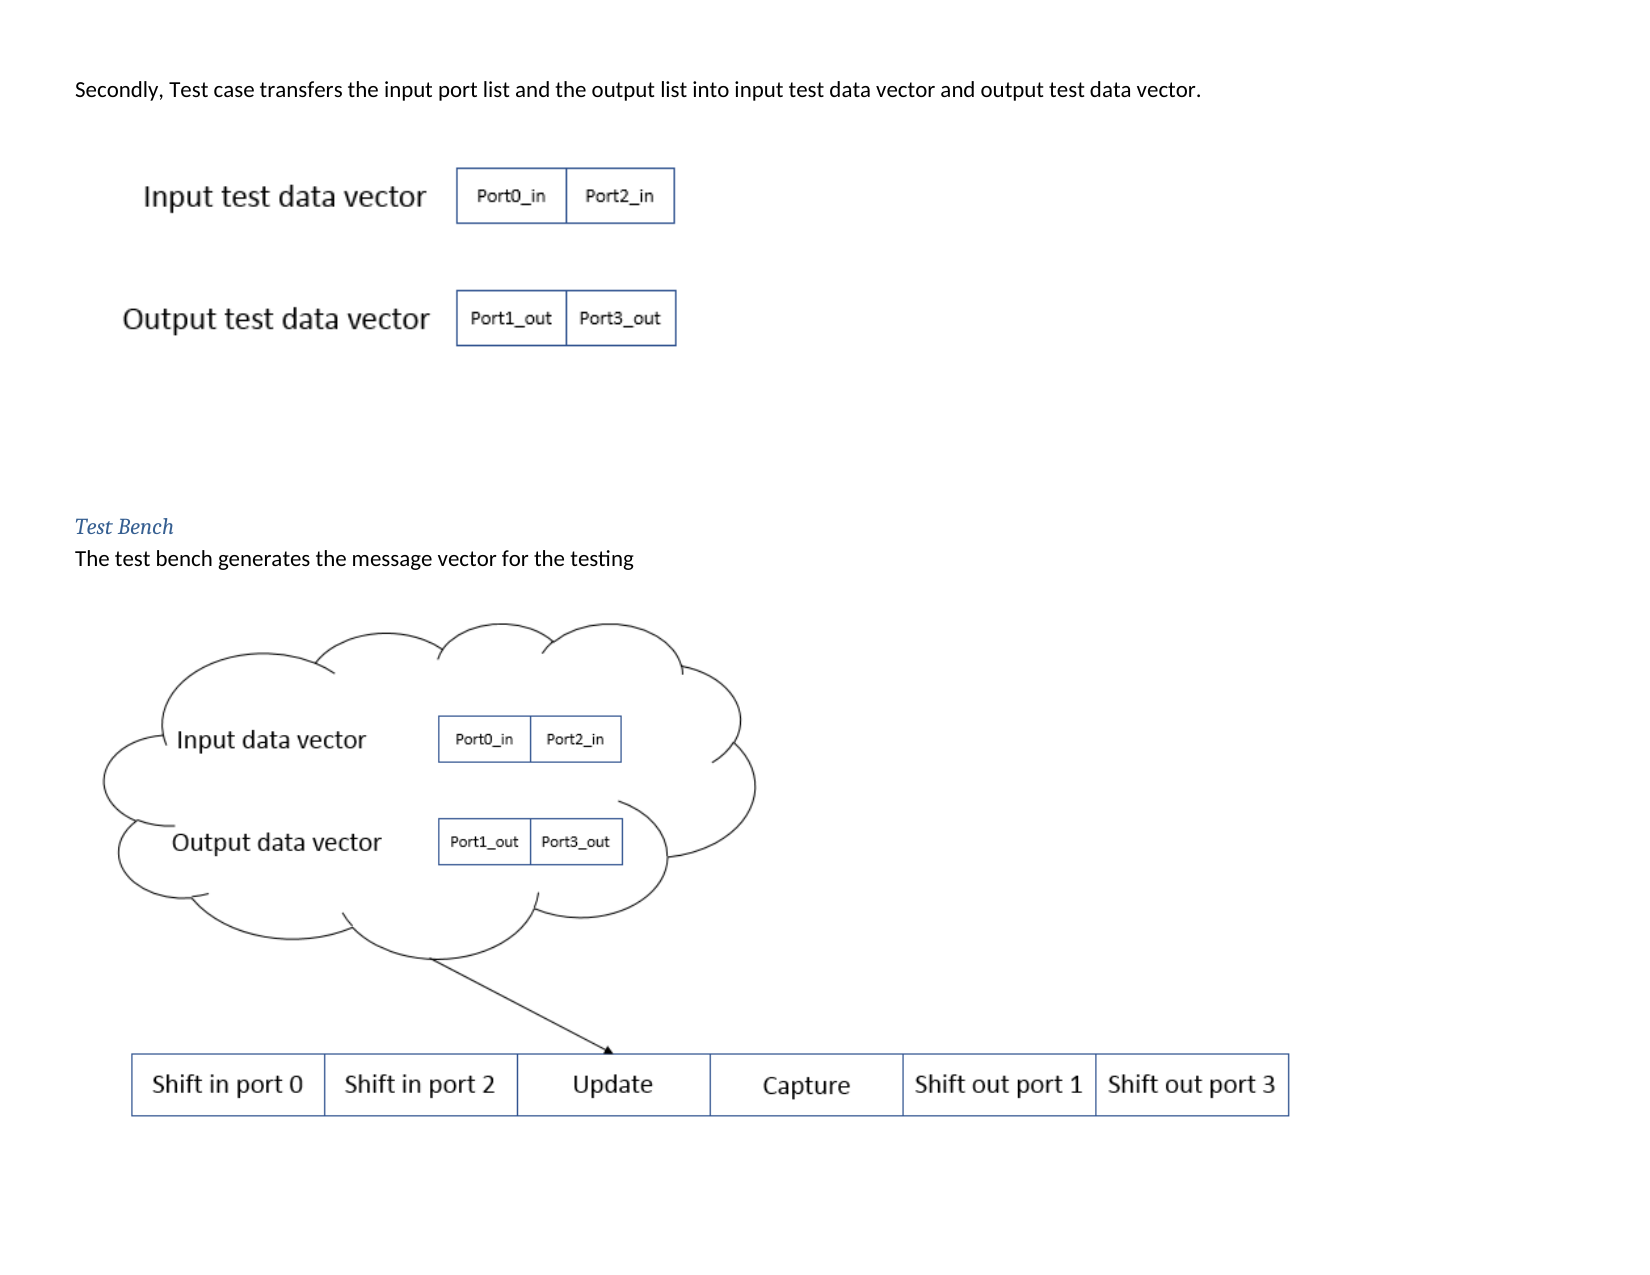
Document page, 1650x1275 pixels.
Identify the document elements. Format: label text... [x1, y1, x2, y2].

subtitle Test Bench [75, 514, 1575, 540]
text Secondly, Test case transfers the input port list and the output list into input test data vector and output test data vector. [75, 75, 1575, 103]
picture [75, 128, 766, 436]
picture [75, 597, 1338, 1160]
text The test bench generates the message vector for the testing [75, 544, 1575, 572]
